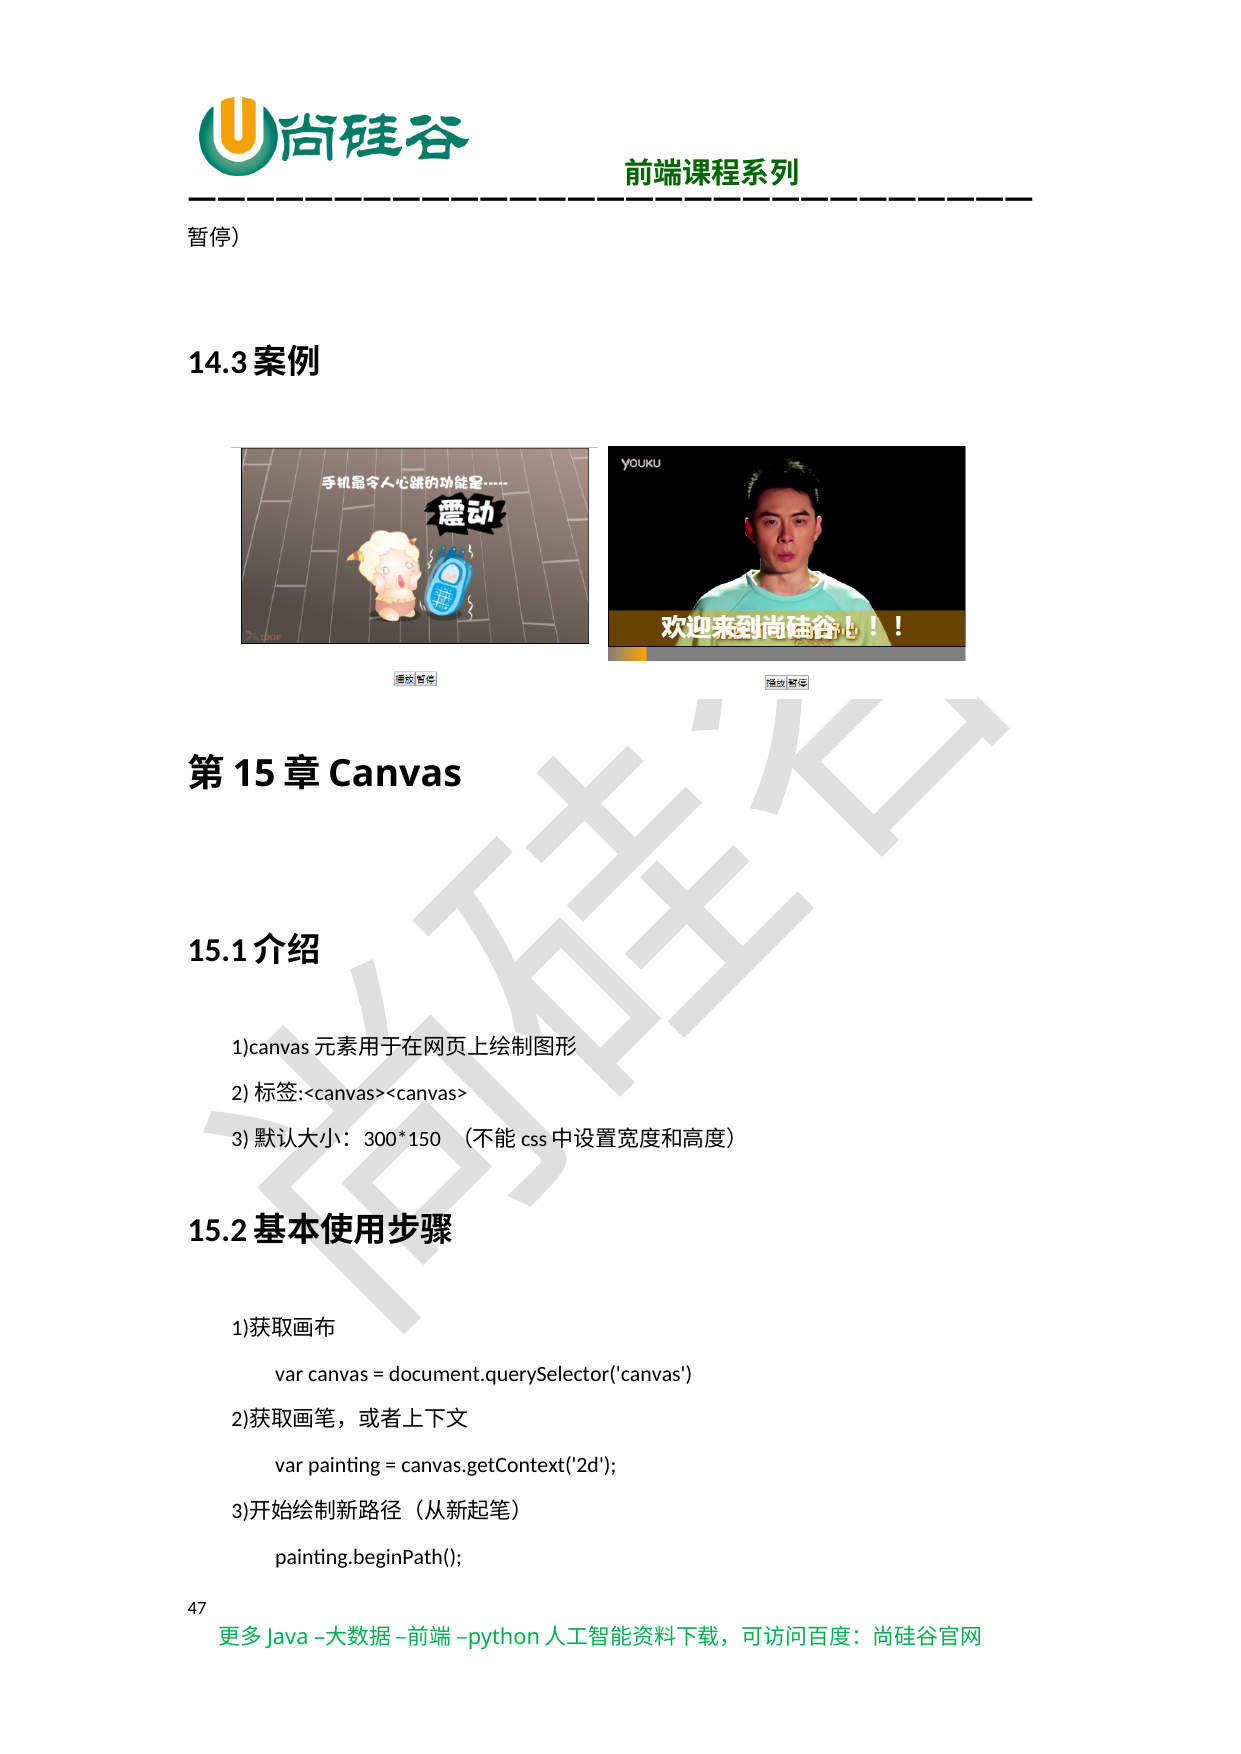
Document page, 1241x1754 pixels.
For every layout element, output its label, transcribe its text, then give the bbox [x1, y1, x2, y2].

text 1)canvas 元素用于在网页上绘制图形 [187, 1030, 1053, 1063]
picture [187, 88, 476, 184]
text var painting = canvas.getContext('2d'); [187, 1448, 1053, 1481]
text 2) 标签:<canvas><canvas> [187, 1076, 1053, 1109]
subtitle 15.1介绍 [187, 914, 1053, 979]
subtitle 14.3案例 [187, 326, 1053, 391]
text 1)获取画布 [187, 1311, 1053, 1343]
picture [231, 446, 978, 699]
text 3)开始绘制新路径（从新起笔） [187, 1494, 1053, 1527]
text painting.beginPath(); [187, 1540, 1053, 1573]
text 3) 默认大小：300*150 （不能css中设置宽度和高度） [187, 1122, 1053, 1154]
subtitle 15.2基本使用步骤 [187, 1195, 1053, 1260]
subtitle 第15章Canvas [187, 738, 1053, 803]
text 2)获取画笔，或者上下文 [187, 1403, 1053, 1435]
text var canvas = document.querySelector('canvas') [187, 1357, 1053, 1389]
